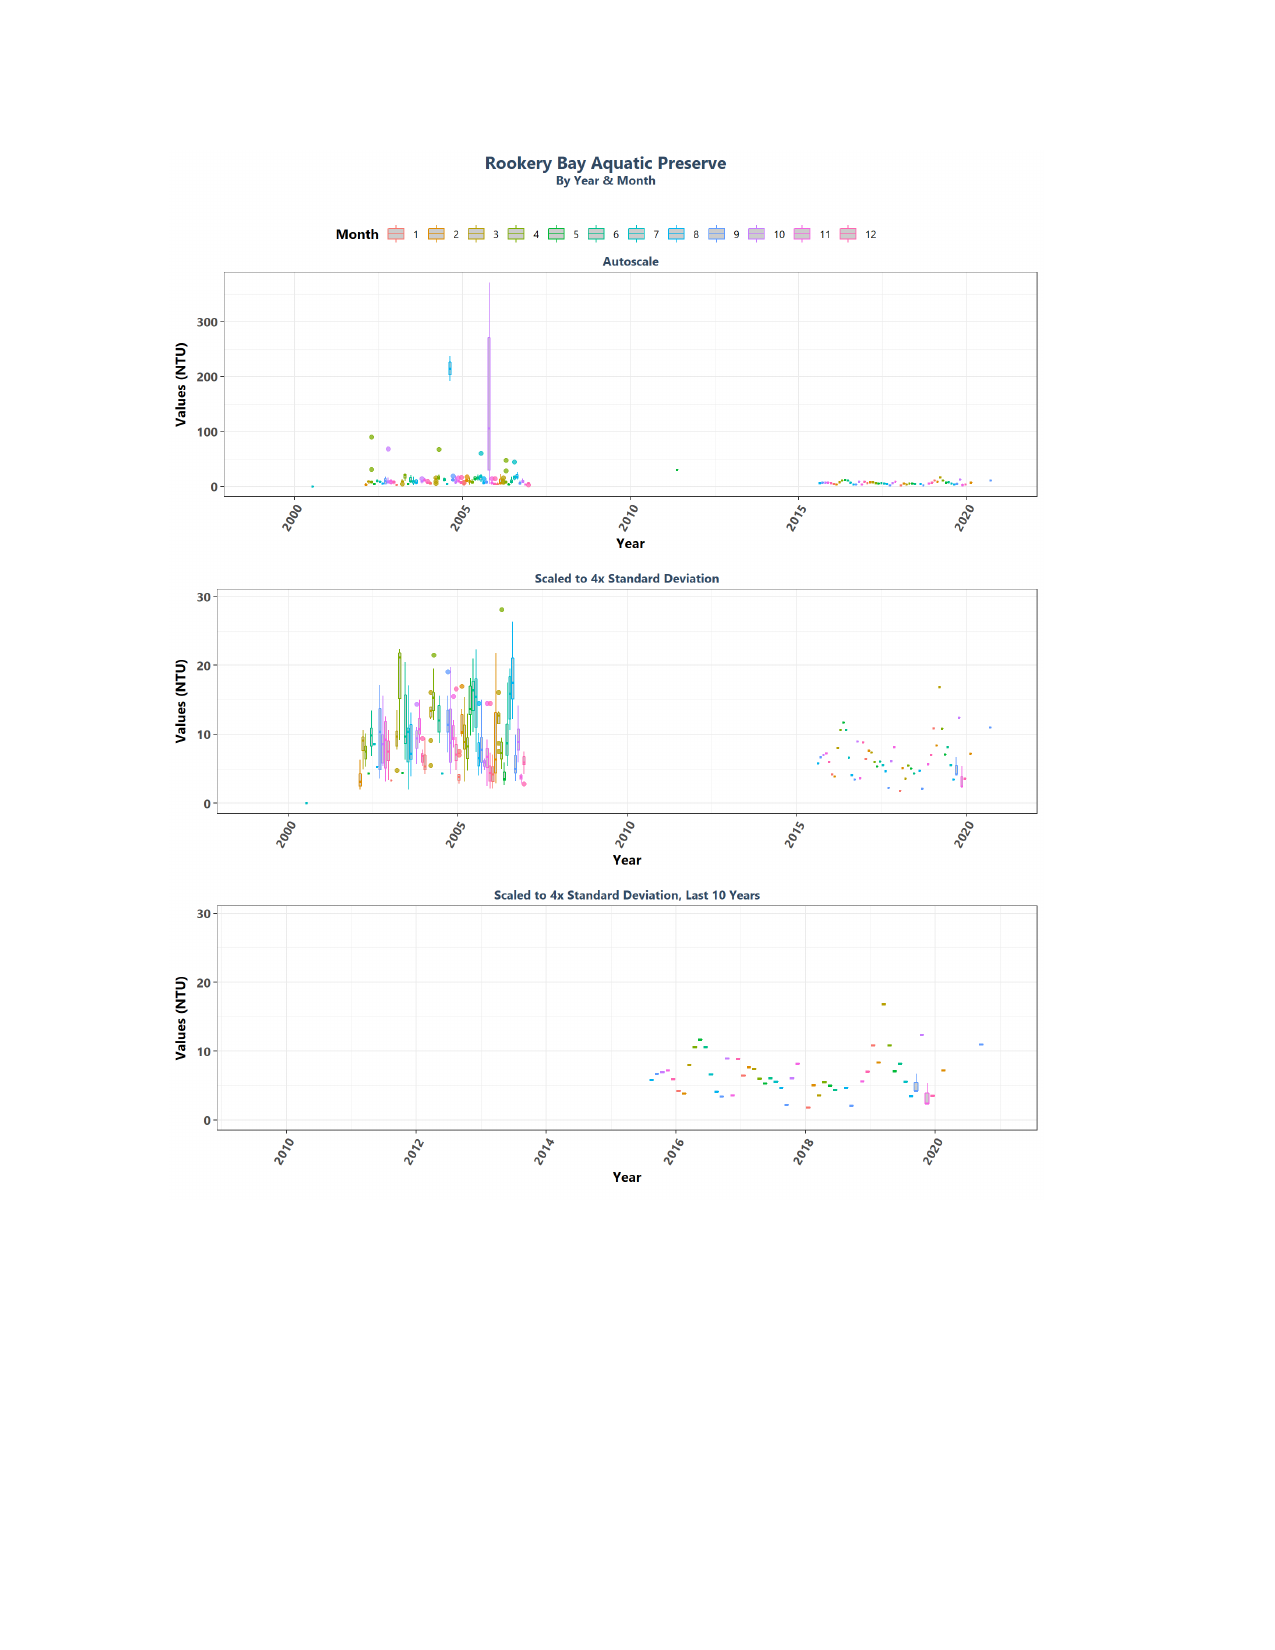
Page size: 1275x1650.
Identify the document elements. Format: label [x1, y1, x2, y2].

picture [168, 150, 1044, 1200]
